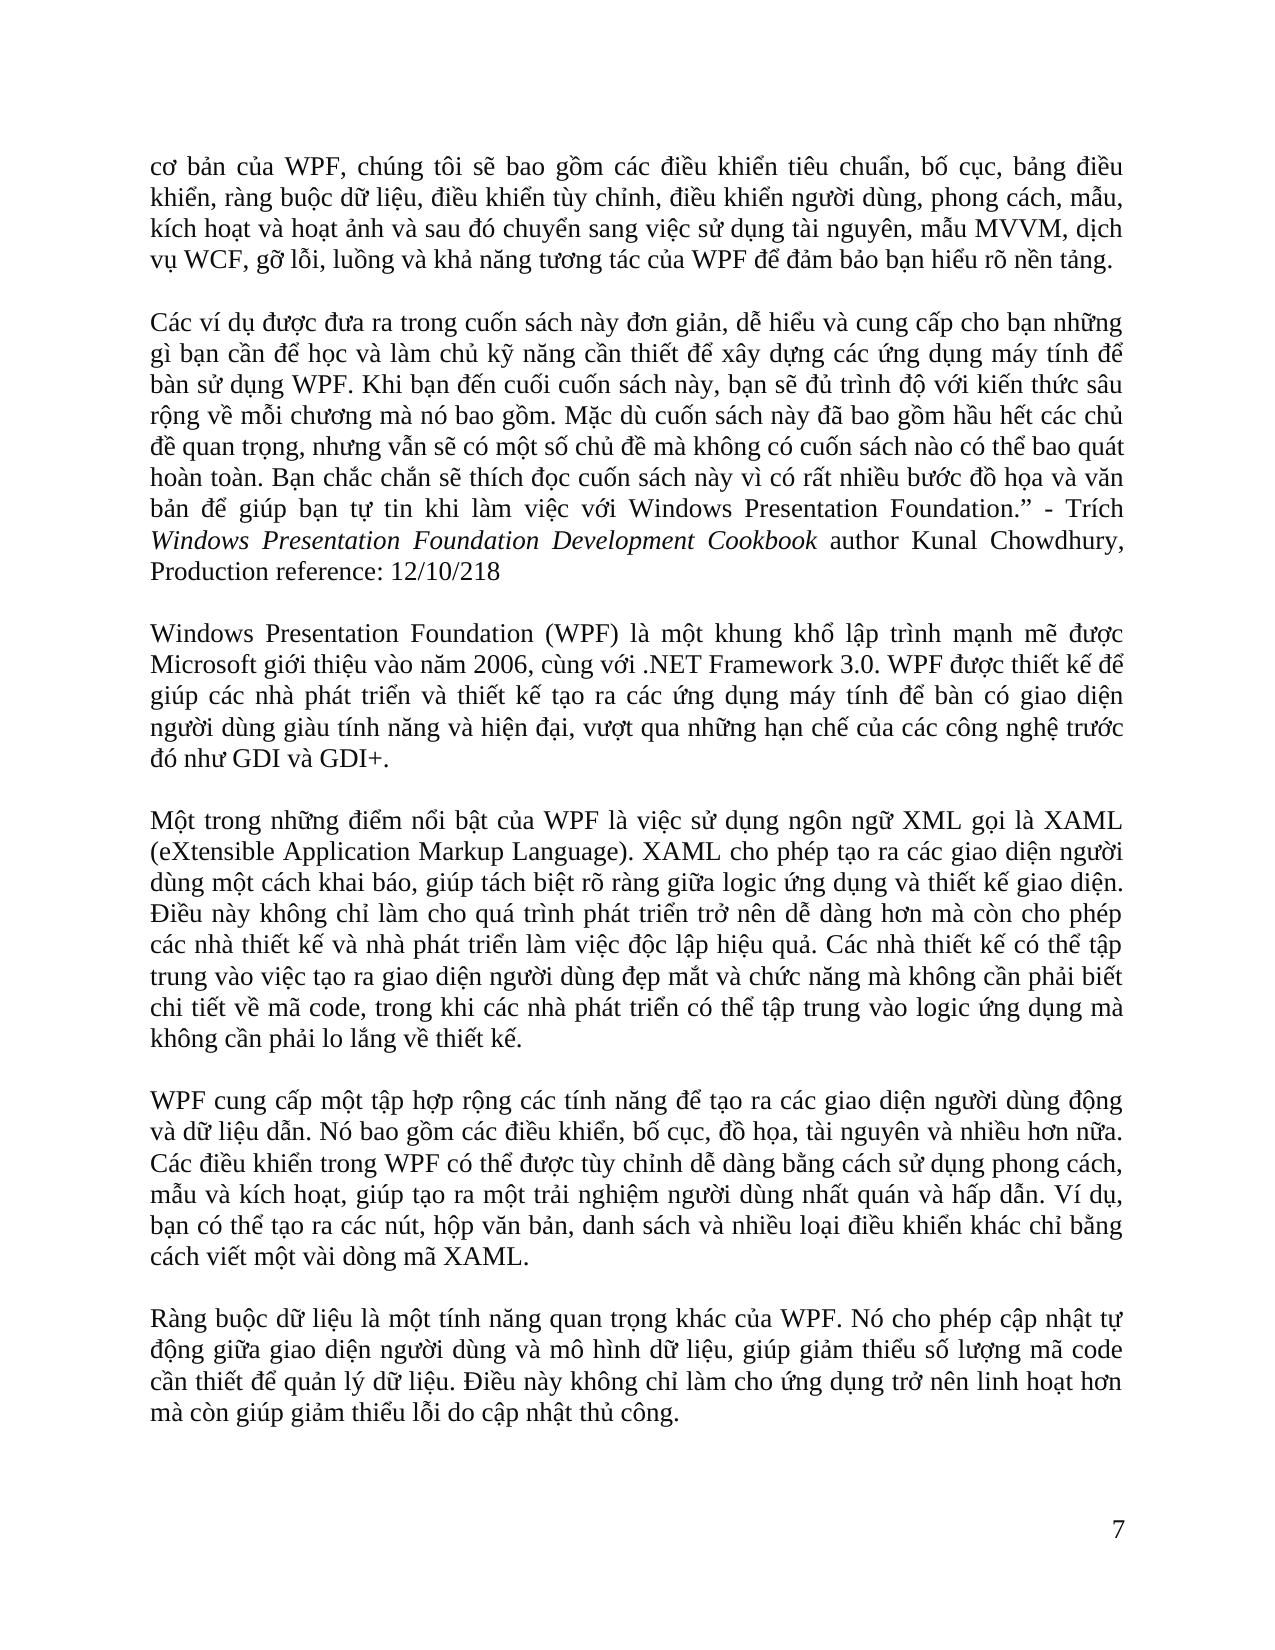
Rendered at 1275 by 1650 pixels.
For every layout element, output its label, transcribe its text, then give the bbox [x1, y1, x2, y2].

text Các ví dụ được đưa ra trong cuốn sách này đơn giản, dễ hiểu và cung cấp cho bạn những gì bạn cần để học và làm chủ kỹ năng cần thiết để xây dựng các ứng dụng máy tính để bàn sử dụng WPF. Khi bạn đến cuối cuốn sách này, bạn sẽ đủ trình độ với kiến thức sâu rộng về mỗi chương mà nó bao gồm. Mặc dù cuốn sách này đã bao gồm hầu hết các chủ đề quan trọng, nhưng vẫn sẽ có một số chủ đề mà không có cuốn sách nào có thể bao quát hoàn toàn. Bạn chắc chắn sẽ thích đọc cuốn sách này vì có rất nhiều bước đồ họa và văn bản để giúp bạn tự tin khi làm việc với Windows Presentation Foundation.” - Trích Windows Presentation Foundation Development Cookbook author Kunal Chowdhury, Production reference: 12/10/218 [150, 306, 1125, 586]
text Một trong những điểm nổi bật của WPF là việc sử dụng ngôn ngữ XML gọi là XAML (eXtensible Application Markup Language). XAML cho phép tạo ra các giao diện người dùng một cách khai báo, giúp tách biệt rõ ràng giữa logic ứng dụng và thiết kế giao diện. Điều này không chỉ làm cho quá trình phát triển trở nên dễ dàng hơn mà còn cho phép các nhà thiết kế và nhà phát triển làm việc độc lập hiệu quả. Các nhà thiết kế có thể tập trung vào việc tạo ra giao diện người dùng đẹp mắt và chức năng mà không cần phải biết chi tiết về mã code, trong khi các nhà phát triển có thể tập trung vào logic ứng dụng mà không cần phải lo lắng về thiết kế. [150, 804, 1125, 1053]
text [150, 150, 1125, 274]
text Ràng buộc dữ liệu là một tính năng quan trọng khác của WPF. Nó cho phép cập nhật tự động giữa giao diện người dùng và mô hình dữ liệu, giúp giảm thiểu số lượng mã code cần thiết để quản lý dữ liệu. Điều này không chỉ làm cho ứng dụng trở nên linh hoạt hơn mà còn giúp giảm thiểu lỗi do cập nhật thủ công. [150, 1302, 1125, 1427]
text Windows Presentation Foundation (WPF) là một khung khổ lập trình mạnh mẽ được Microsoft giới thiệu vào năm 2006, cùng với .NET Framework 3.0. WPF được thiết kế để giúp các nhà phát triển và thiết kế tạo ra các ứng dụng máy tính để bàn có giao diện người dùng giàu tính năng và hiện đại, vượt qua những hạn chế của các công nghệ trước đó như GDI và GDI+. [150, 617, 1125, 773]
text WPF cung cấp một tập hợp rộng các tính năng để tạo ra các giao diện người dùng động và dữ liệu dẫn. Nó bao gồm các điều khiển, bố cục, đồ họa, tài nguyên và nhiều hơn nữa. Các điều khiển trong WPF có thể được tùy chỉnh dễ dàng bằng cách sử dụng phong cách, mẫu và kích hoạt, giúp tạo ra một trải nghiệm người dùng nhất quán và hấp dẫn. Ví dụ, bạn có thể tạo ra các nút, hộp văn bản, danh sách và nhiều loại điều khiển khác chỉ bằng cách viết một vài dòng mã XAML. [150, 1084, 1125, 1271]
